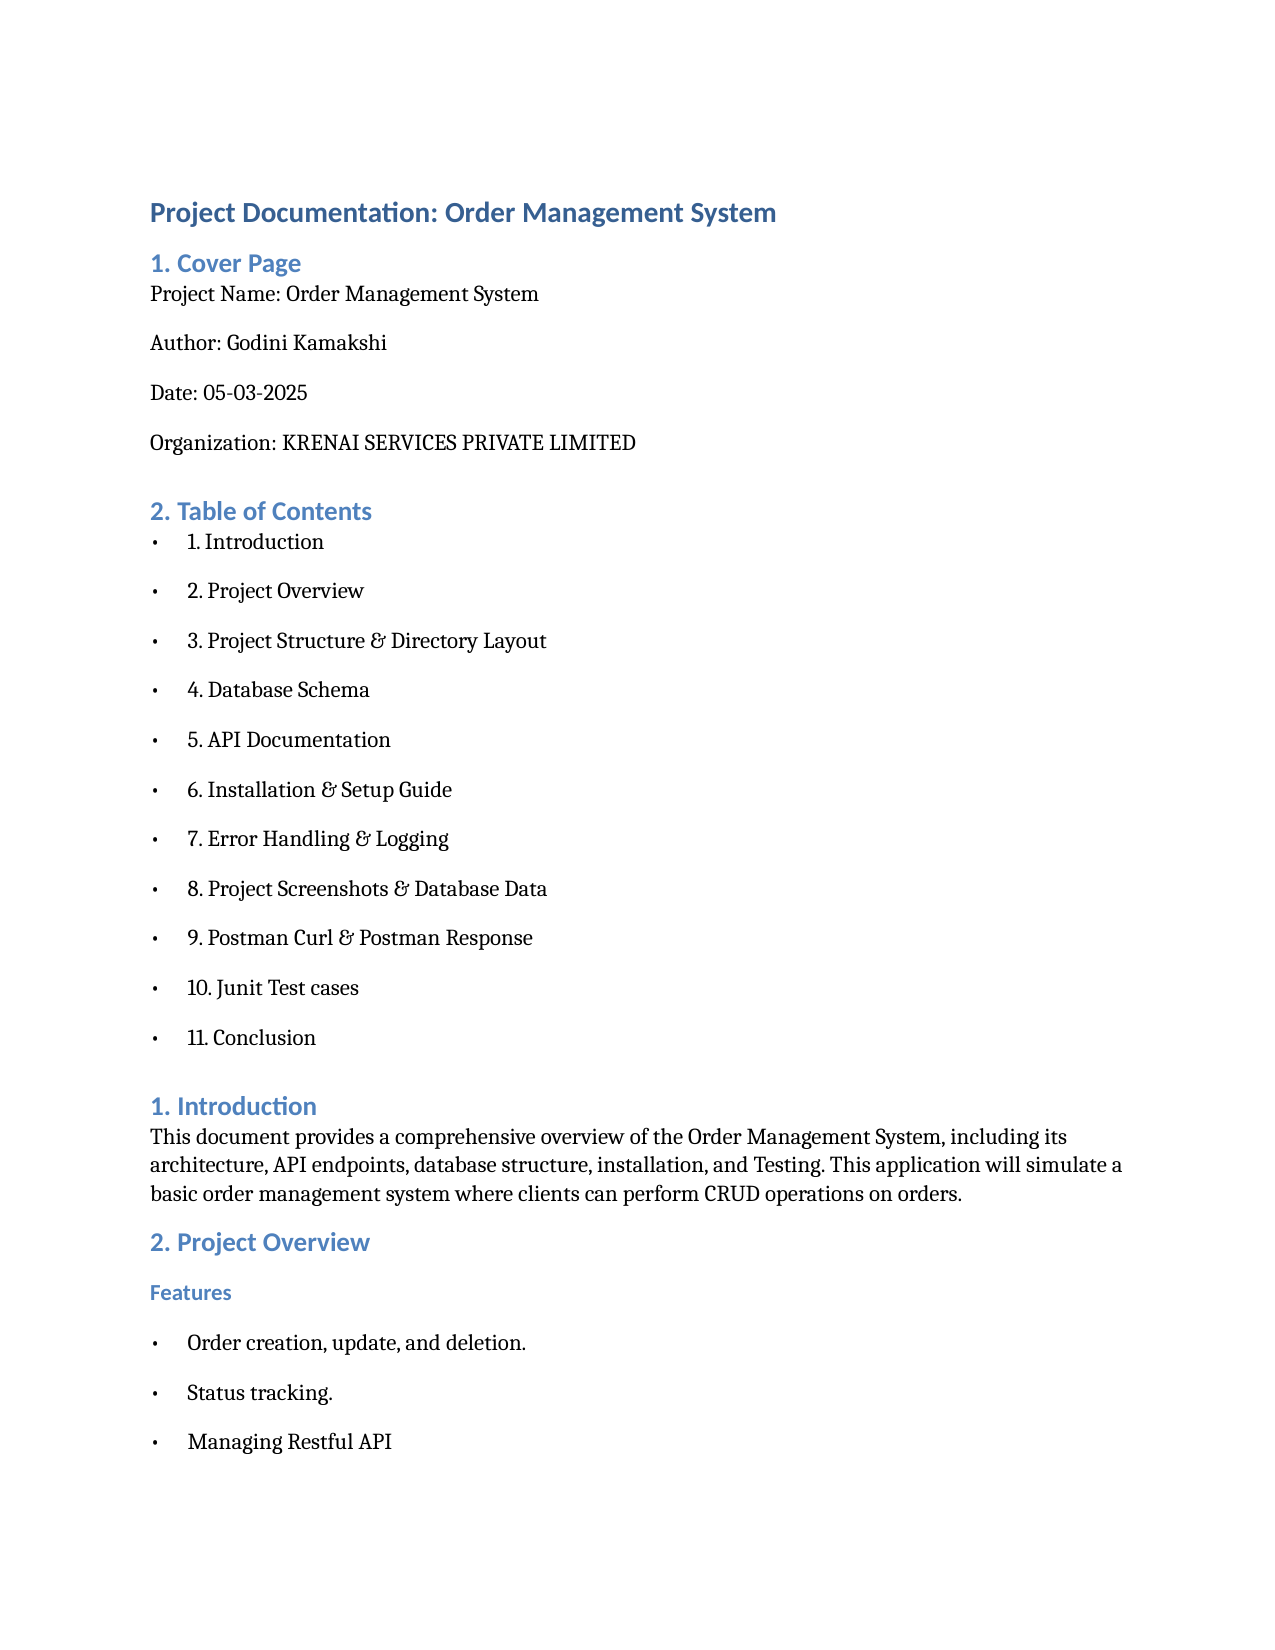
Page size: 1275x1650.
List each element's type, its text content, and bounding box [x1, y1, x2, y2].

text Features [150, 1278, 1125, 1307]
text Author: Godini Kamakshi [150, 328, 1125, 357]
list 8. Project Screenshots & Database Data [150, 873, 1125, 902]
list 7. Error Handling & Logging [150, 824, 1125, 852]
list 3. Project Structure & Directory Layout [150, 625, 1125, 654]
list 9. Postman Curl & Postman Response [150, 923, 1125, 952]
list Status tracking. [150, 1377, 1125, 1406]
list 6. Installation & Setup Guide [150, 774, 1125, 803]
text Project Name: Order Management System [150, 278, 1125, 307]
list 2. Project Overview [150, 576, 1125, 604]
text Project Documentation: Order Management System [150, 200, 1125, 229]
list 4. Database Schema [150, 675, 1125, 704]
text This document provides a comprehensive overview of the Order Management System, including its architecture, API endpoints, database structure, installation, and Testing. This application will simulate a basic order management system where clients can perform CRUD operations on orders. [150, 1121, 1125, 1207]
list 5. API Documentation [150, 724, 1125, 753]
text 1. Introduction [150, 1092, 1125, 1121]
list 11. Conclusion [150, 1022, 1125, 1051]
text Date: 05-03-2025 [150, 377, 1125, 406]
text 2. Table of Contents [150, 497, 1125, 526]
text Organization: KRENAI SERVICES PRIVATE LIMITED [150, 427, 1125, 456]
list 1. Introduction [150, 526, 1125, 555]
list Order creation, update, and deletion. [150, 1327, 1125, 1356]
text 2. Project Overview [150, 1228, 1125, 1257]
list 10. Junit Test cases [150, 972, 1125, 1001]
list Managing Restful API [150, 1427, 1125, 1455]
text 1. Cover Page [150, 249, 1125, 278]
